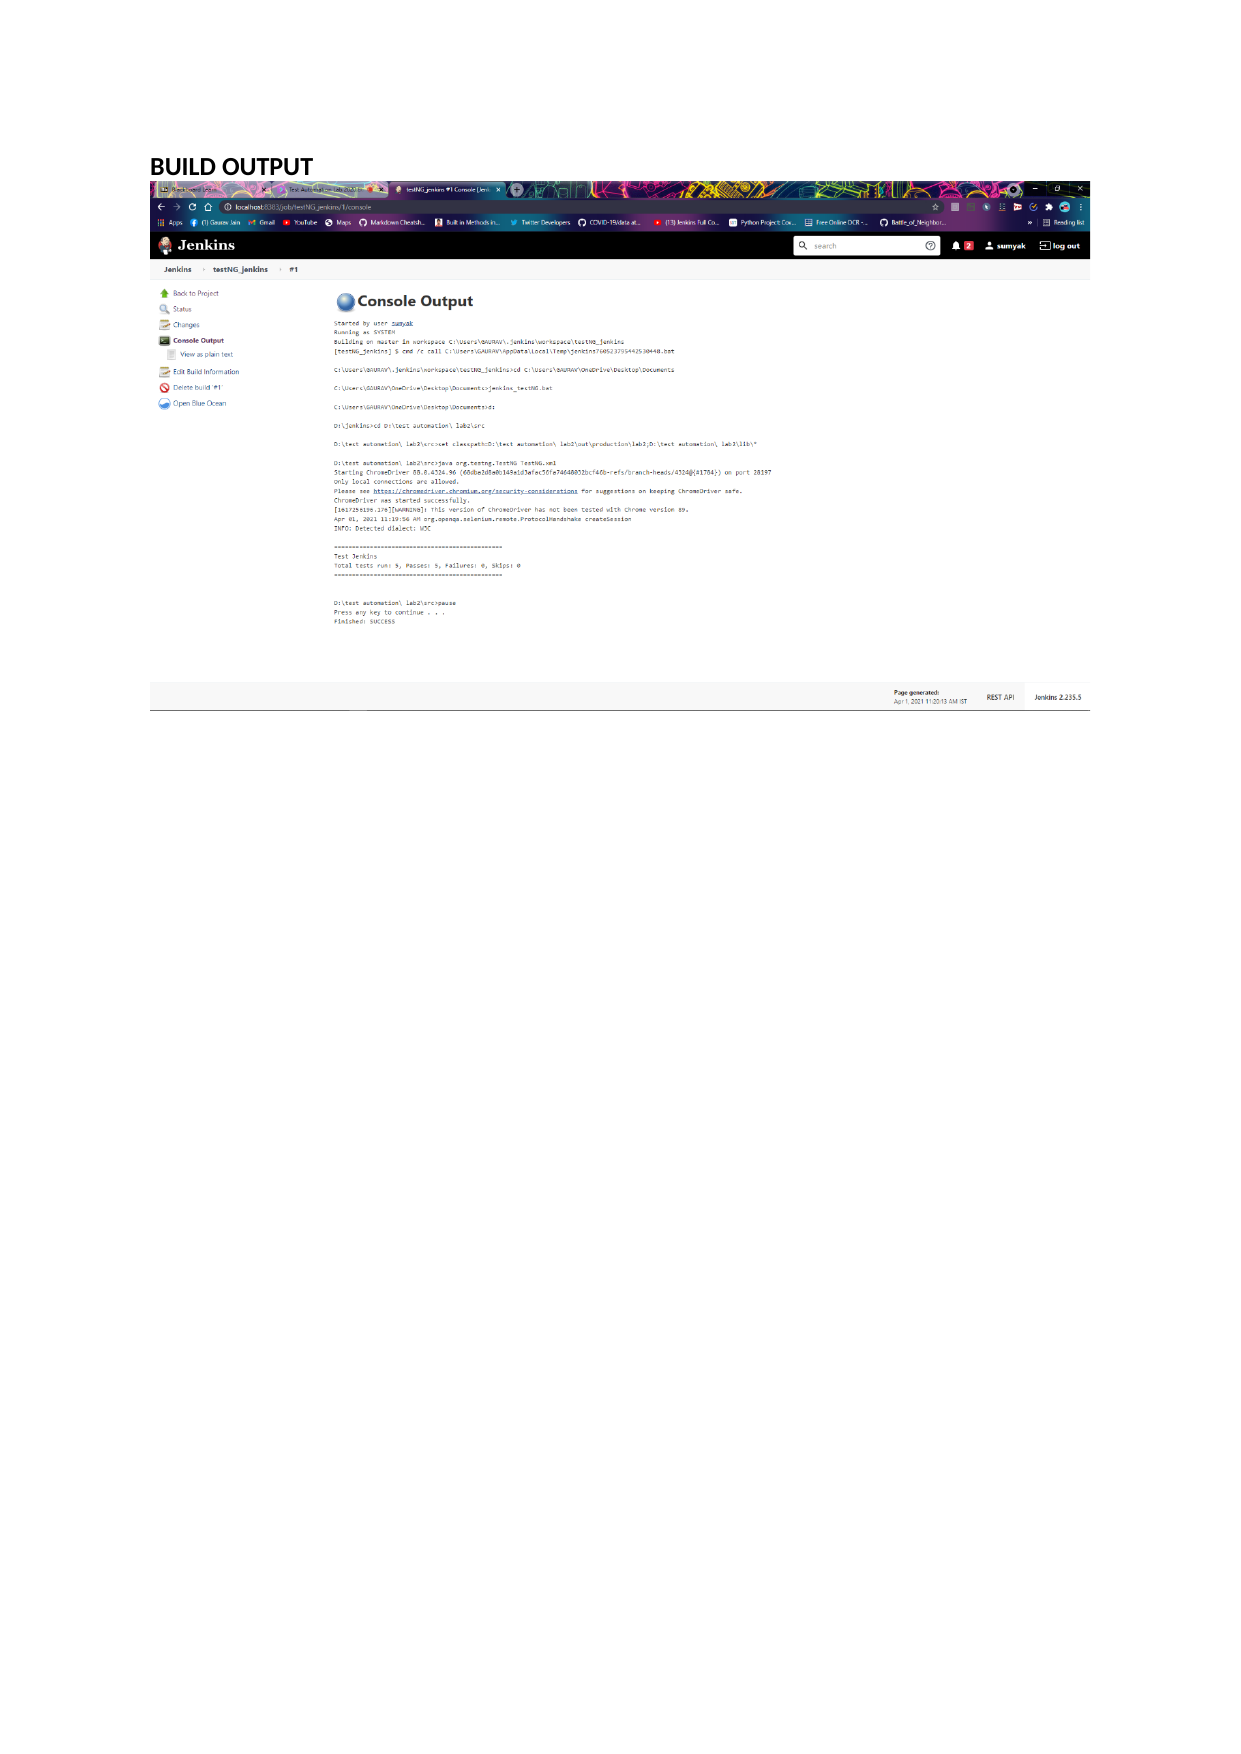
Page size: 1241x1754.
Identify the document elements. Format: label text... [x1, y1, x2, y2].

text BUILD OUTPUT [150, 150, 1090, 181]
picture [150, 181, 1091, 711]
